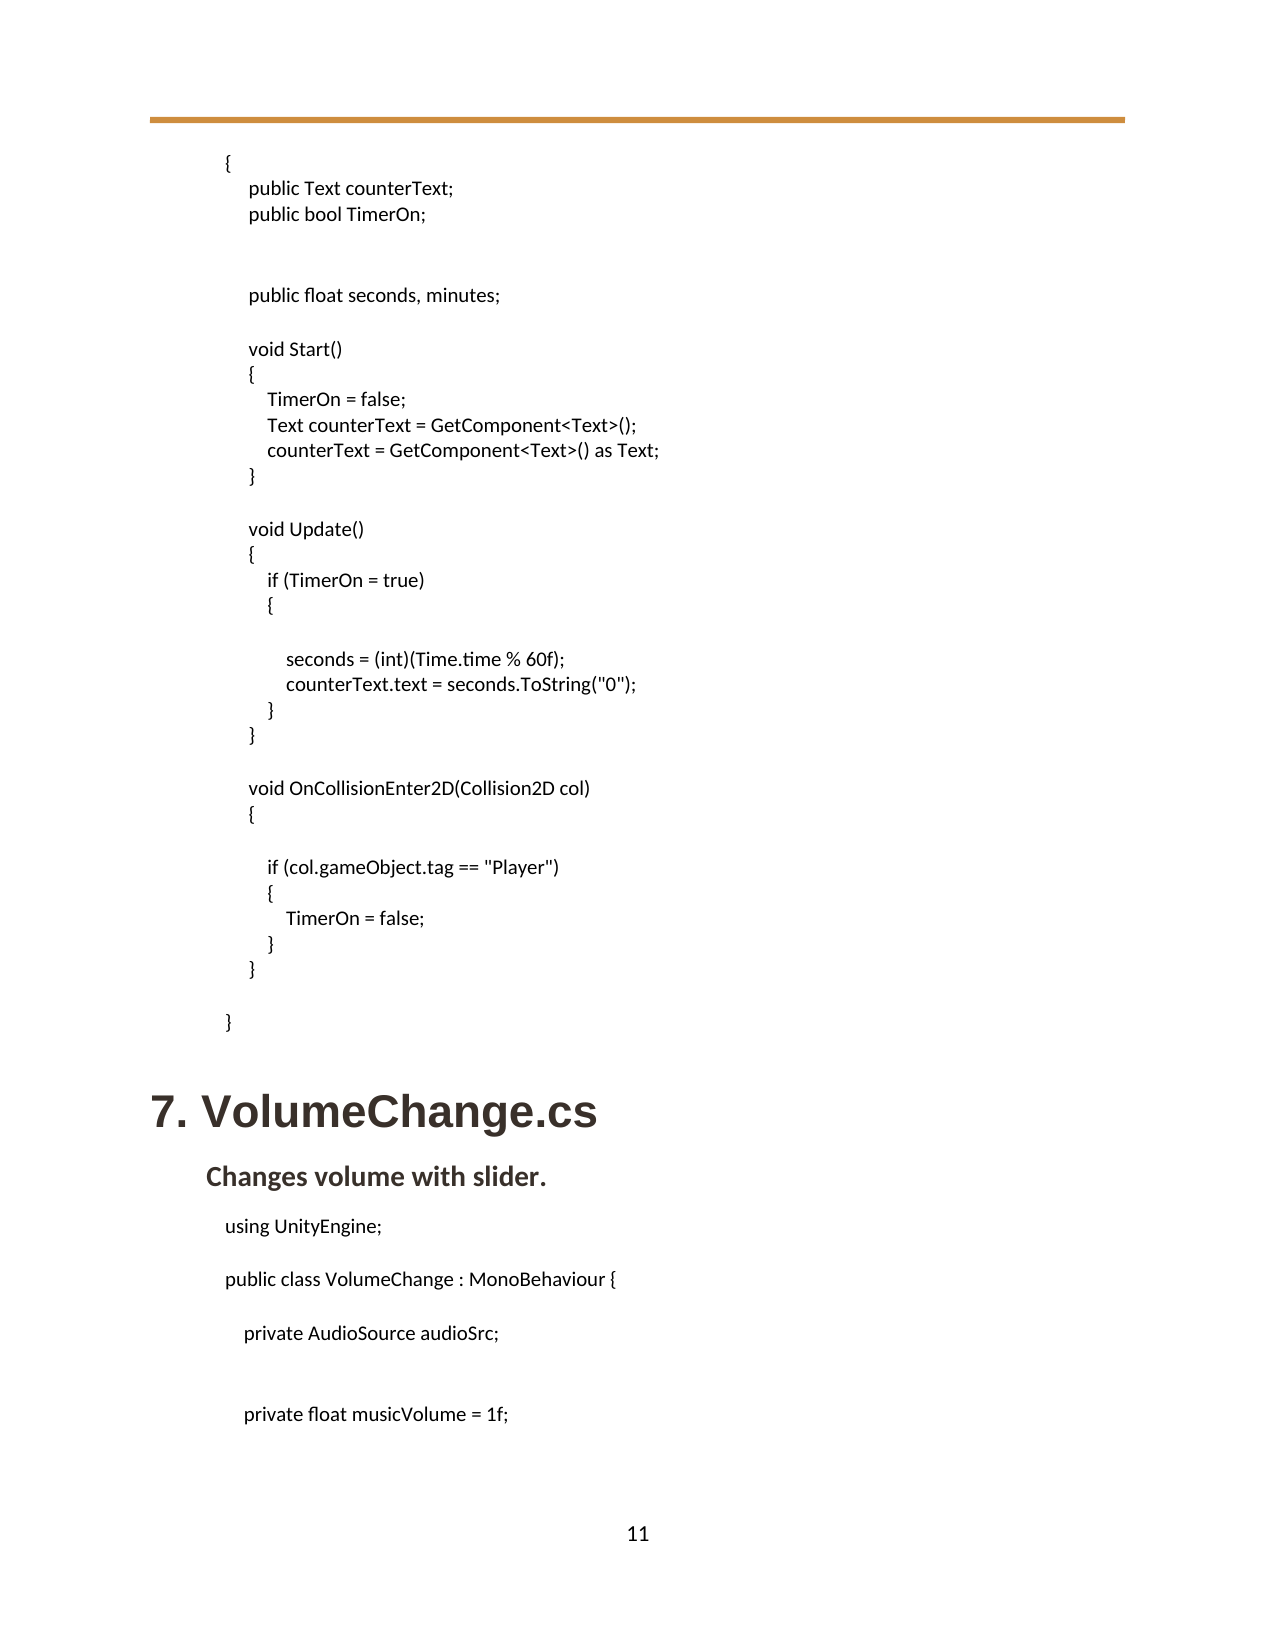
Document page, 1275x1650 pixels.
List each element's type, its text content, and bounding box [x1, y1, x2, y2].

text TimerOn = false; [225, 905, 1125, 931]
text { [225, 801, 1125, 826]
text } [225, 463, 1125, 488]
text } [225, 1009, 1069, 1035]
text using UnityEngine; [225, 1213, 1125, 1239]
text } [225, 722, 1125, 748]
text { [225, 880, 1125, 905]
text { [225, 361, 1125, 387]
text public Text counterText; [225, 175, 1125, 201]
text public class VolumeChange : MonoBehaviour { [225, 1267, 1125, 1292]
text } [225, 956, 1125, 982]
text void Update() [225, 516, 1125, 542]
text public float seconds, minutes; [225, 282, 1125, 308]
text void OnCollisionEnter2D(Collision2D col) [225, 776, 1125, 801]
text Text counterText = GetComponent<Text>(); [225, 412, 1125, 437]
text Changes volume with slider. [206, 1158, 1069, 1194]
text if (TimerOn = true) [225, 567, 1125, 592]
text counterText.text = seconds.ToString("0"); [225, 671, 1125, 697]
text counterText = GetComponent<Text>() as Text; [225, 437, 1125, 463]
text { [225, 592, 1125, 618]
text { [225, 150, 1125, 175]
text 7. VolumeChange.cs [150, 1084, 1125, 1137]
text seconds = (int)(Time.time % 60f); [225, 646, 1125, 671]
text public bool TimerOn; [225, 201, 1125, 226]
text private float musicVolume = 1f; [225, 1402, 1125, 1427]
text void Start() [225, 336, 1125, 361]
text private AudioSource audioSrc; [225, 1320, 1125, 1346]
text } [225, 931, 1125, 956]
text if (col.gameObject.tag == "Player") [225, 854, 1125, 880]
text { [225, 542, 1125, 567]
text } [225, 697, 1125, 722]
text TimerOn = false; [225, 387, 1125, 412]
